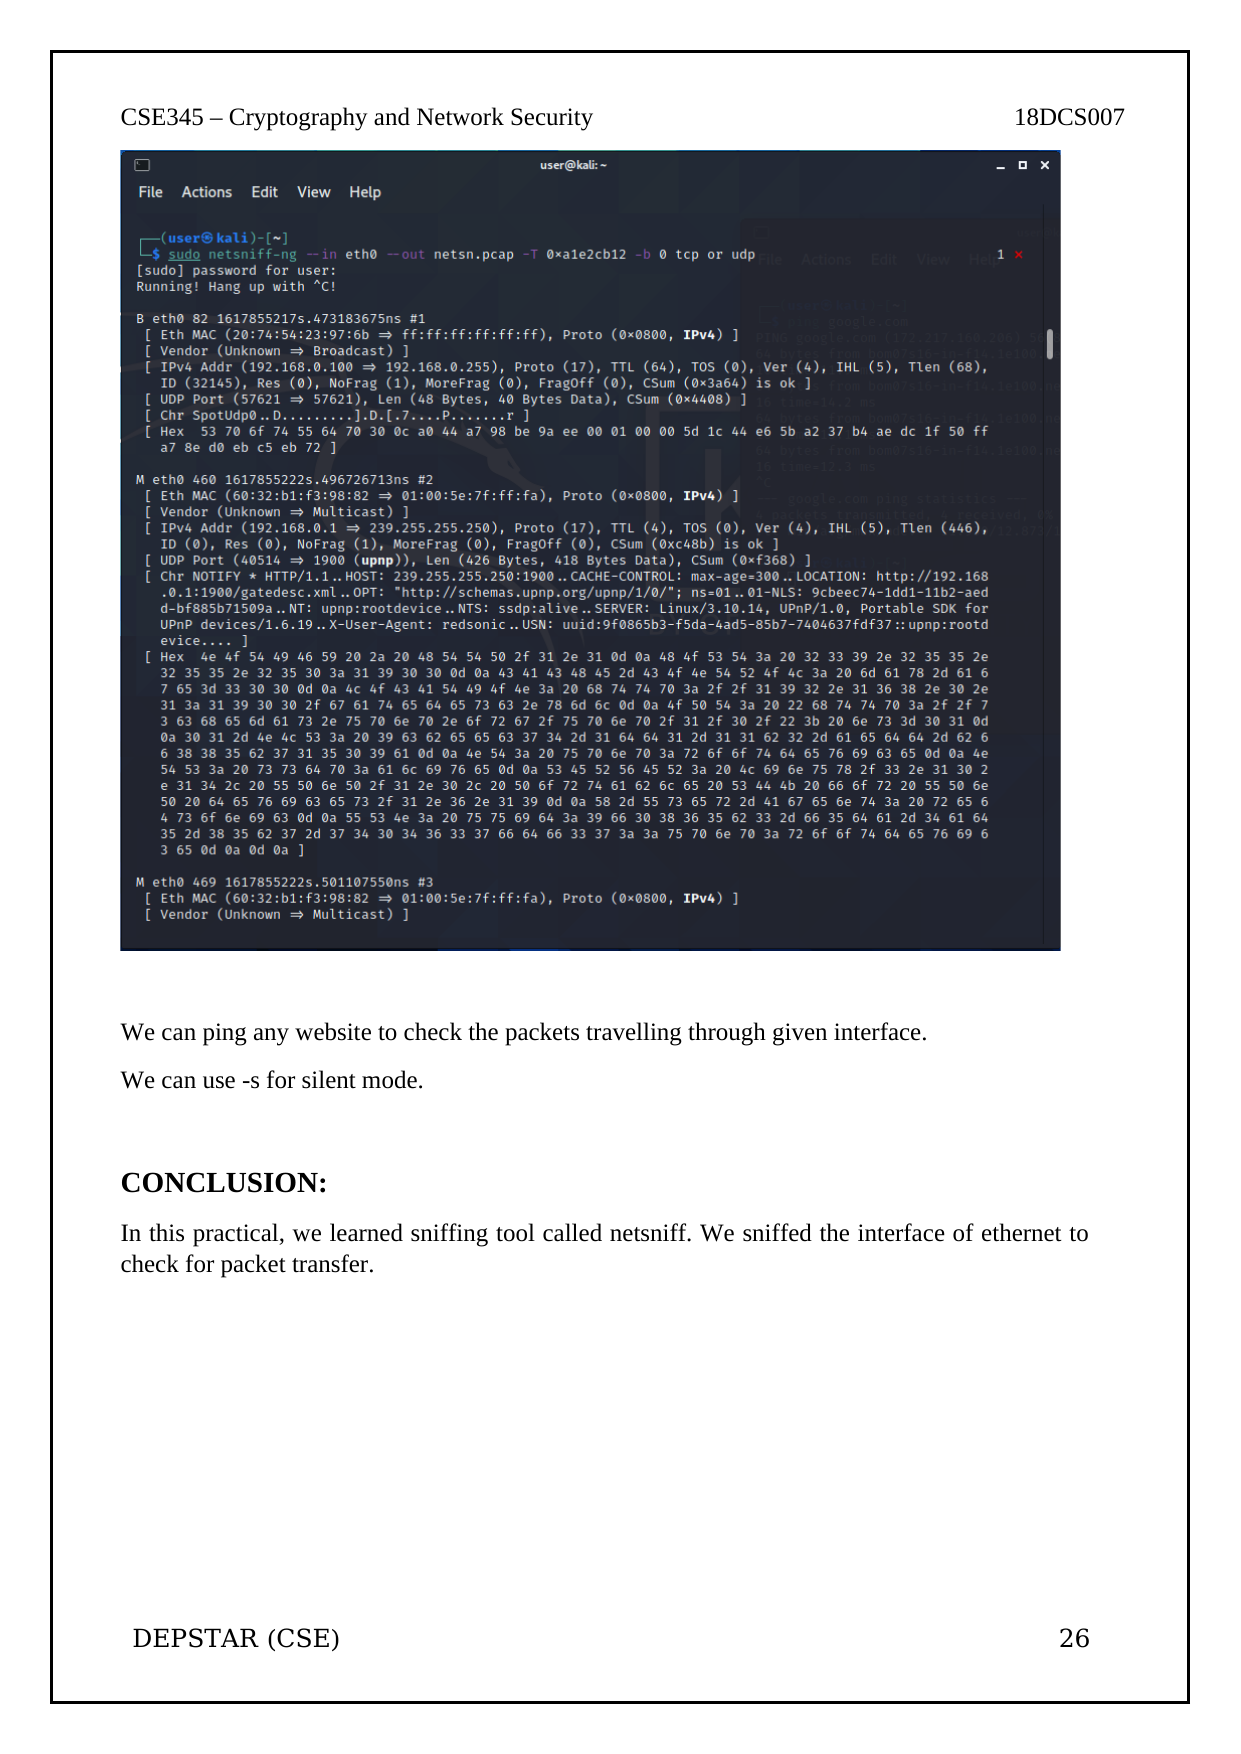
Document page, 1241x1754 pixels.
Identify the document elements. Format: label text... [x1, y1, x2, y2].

text We can use -s for silent mode. [120, 1065, 1090, 1093]
text In this practical, we learned sniffing tool called netsniff. We sniffed the interface of ethernet to check for packet transfer. [120, 1218, 1090, 1278]
text We can ping any website to check the packets travelling through given interface. [120, 1017, 1090, 1046]
picture [120, 150, 1061, 951]
text CONCLUSION: [120, 1165, 1090, 1199]
